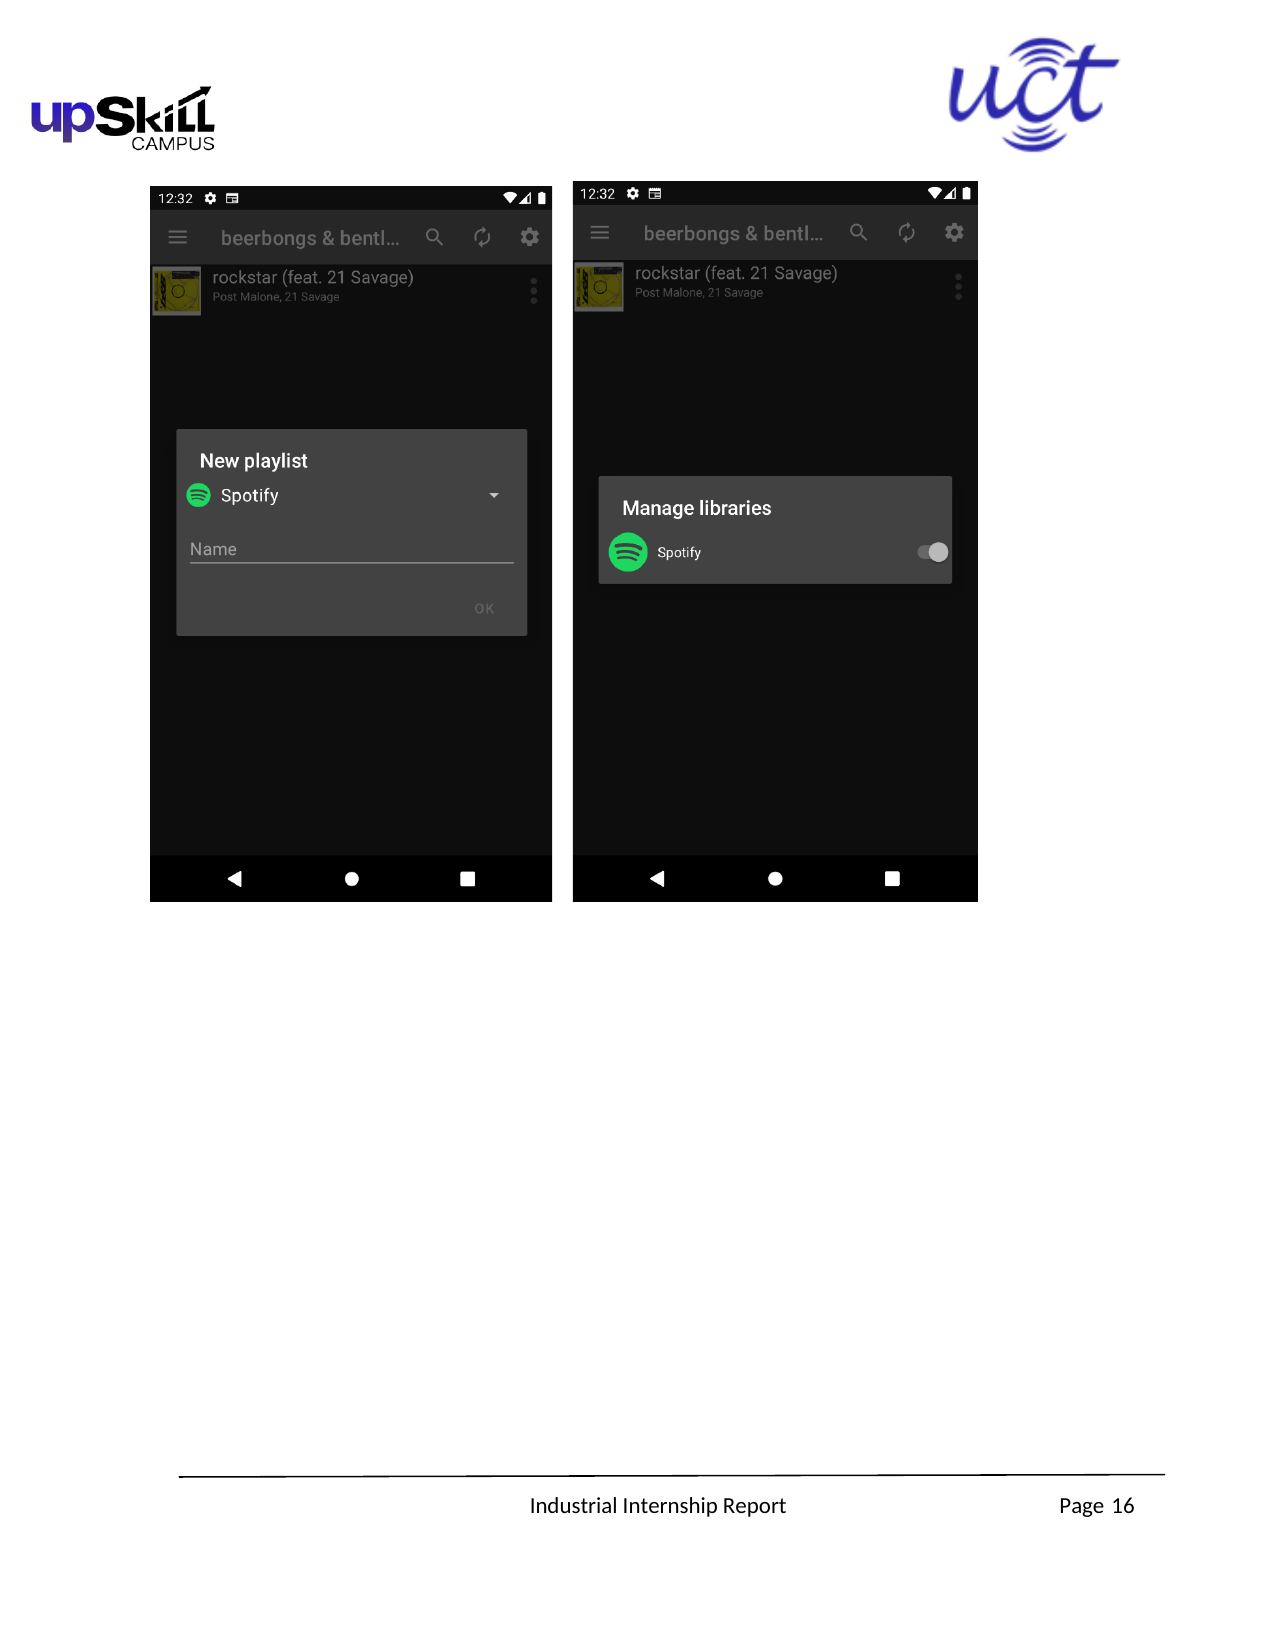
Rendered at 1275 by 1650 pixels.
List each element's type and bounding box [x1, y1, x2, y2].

picture [0, 73, 246, 154]
picture [150, 186, 553, 902]
picture [572, 181, 978, 902]
picture [946, 28, 1125, 154]
